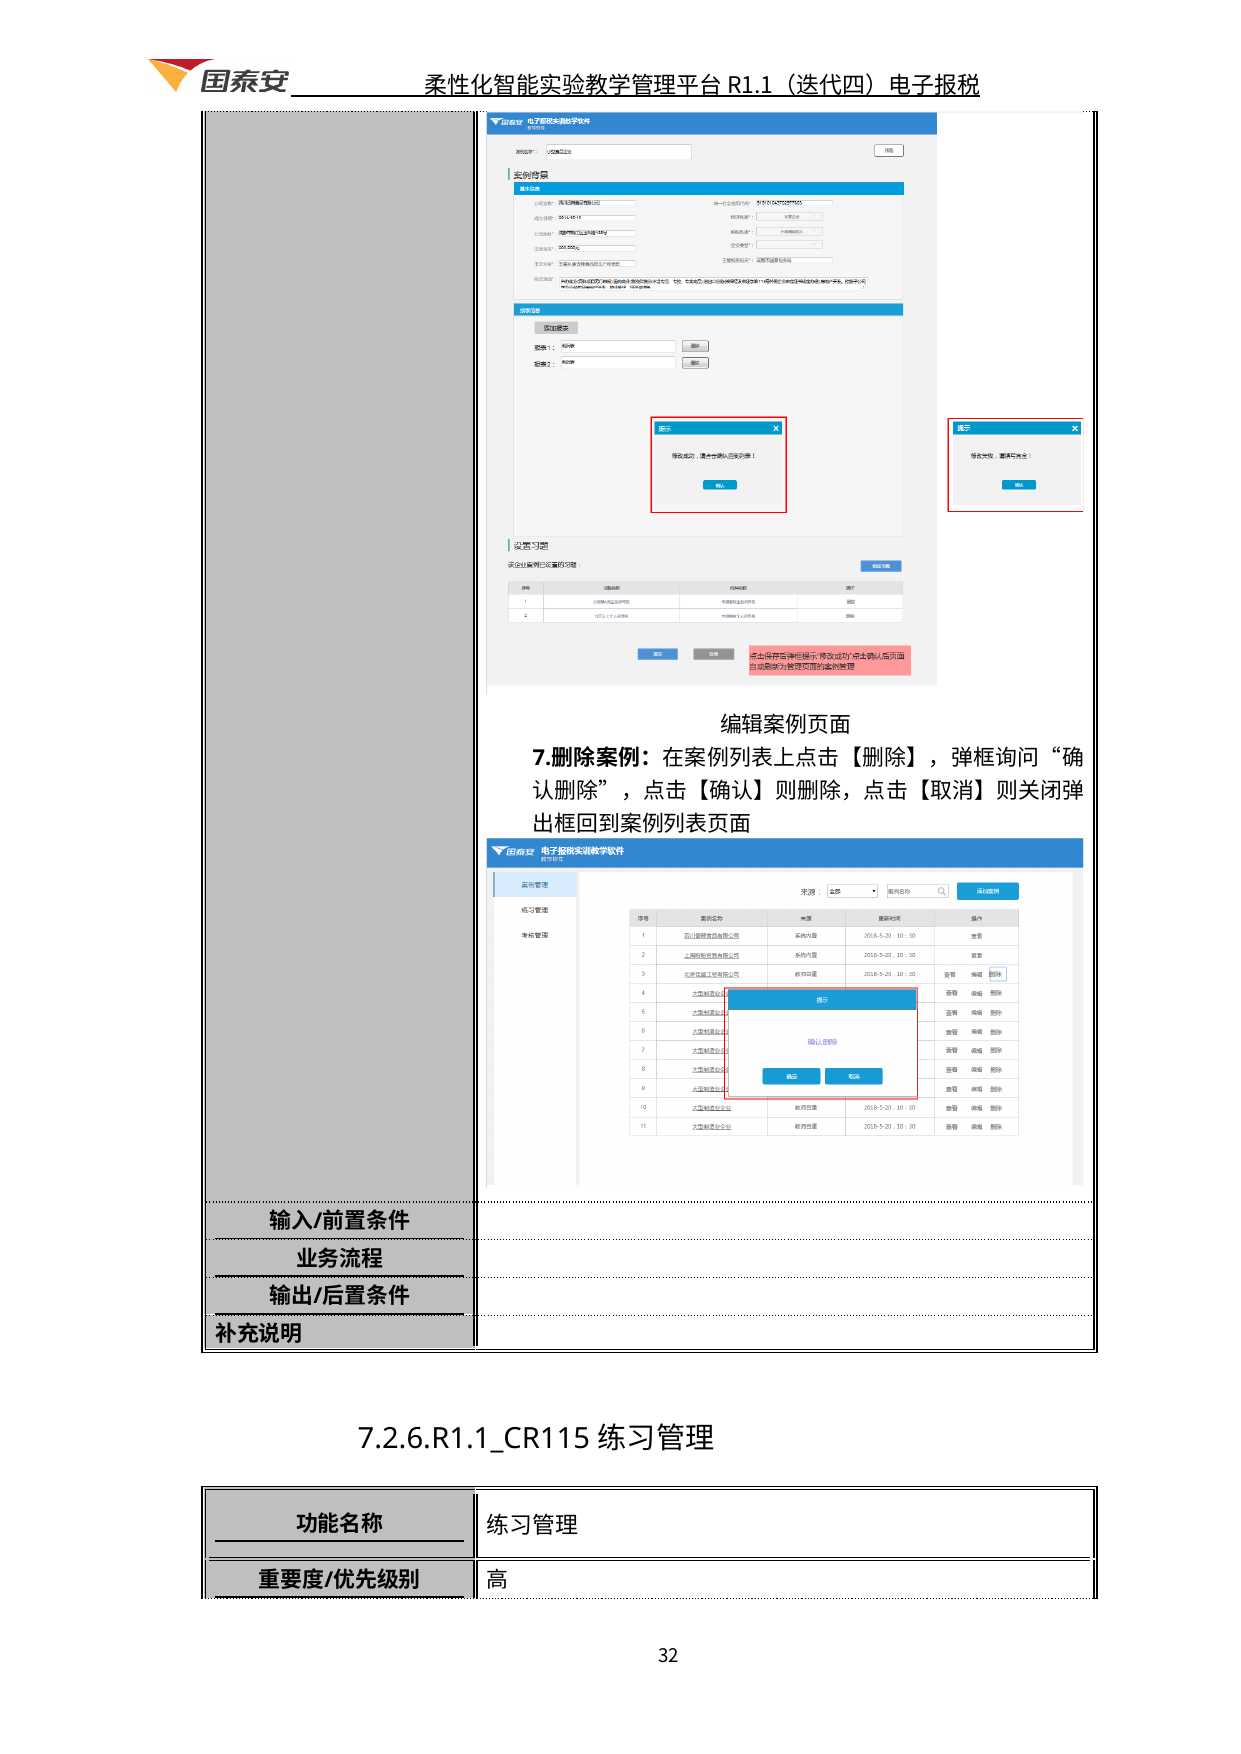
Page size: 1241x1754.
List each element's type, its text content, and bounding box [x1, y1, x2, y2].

table_cell 补充说明 [206, 1315, 475, 1348]
table_cell 高 [475, 1556, 1096, 1598]
table_cell 重要度/优先级别 [204, 1556, 475, 1598]
subtitle R1.1_CR115 练习管理 [357, 1403, 1152, 1469]
table_header 功能名称 [206, 1490, 475, 1556]
table_cell [478, 1277, 1093, 1314]
table_header 练习管理 [475, 1487, 1096, 1556]
picture [486, 838, 1084, 1188]
table_cell [478, 1239, 1093, 1277]
picture [147, 59, 291, 93]
table_cell 输入/前置条件 [206, 1201, 473, 1239]
table_cell 业务流程 [206, 1239, 473, 1277]
table_cell 案例管理页面：展示已有案例列表，内容包含案例名称、更新时间、来源（系统内置、教师自建），更新时间精确等到分钟，排列方式为先按来源（教师自建在前面系统内置在后面），然后时间排序。 2、筛选查看。可根据来源筛选查看，来源包含，全部、系统内置、教师自建，设置筛选条件后页面刷新为该条件下的列表。也可输入考核名称搜索查看。系统内置的考核不支持编辑、删除操作 3.添加案例：点击【添加案例】，进入创建案例页面。创建的案例需填写案例名称（名称唯一，字数限制40字，只可输数字和文字）；填写案例背景——基本信息（公司全称、成立时间、公司地址、注册资本、主营业务、经营范围、统一社会信用代码、选择企业类型、纳税性质）和上传报表信息（目前有利润表、资产负债表、增值税发票明细表、员工信息表）；其中基本信息为必填信息；上传报表信息需先选择下载模板，分别有利润表模板下载、资产负债表模板下载、发票明细表模板下载、员工信息表模板下载，点击某一个字段可直接下载该模板；下载后填入数据后，分别点击上传；设置练习题模块和设置考核题模块显示为空白状态，可暂不设置直接点击【保存】按键新建该案例，之后在编辑案例页面、练习管理、考核管理等页面再设置，也可点击【创建习题】立刻添加；完成必填项之后点击【提交】弹框提示“添加成功，请点击确认回到列表”点击【确认】页面刷新到案例列表，且此新建的案例在列表最上方；如有未填写完成的必填项则弹框提示（添加失败，请填写完全）；点击【取消】按键则回到案例列表页面，不保存已填写的内容，再次点击添加案例需要重新输入所有信息 添加报表信息： 第一步，选择模板下载。 第二步：点击【上传】，浏览文件后，点击【保存】。添加完成的报表可进行删除操作 第三步，再次点击【添加报表】继续添加，重复上述操作 4."添加案例—设置习题—新建习题"功能。点击【创建习题】进入创建习题的页面，系统自动判断是否填写好了案例名称。否则提示“请先填写案例名称”，是则进入添加练习的页面，在这个页面需要选择对应的税种名称、申报业务，输入题干内容（字数限制400字，可输数字、文字、字母、符号），设置答案，并且都是必填项，学生填好这两项后习题名称由系统自动生成，格式为“申报业务—案例名称”。同时，在配置答案时，系统根据税种和申报业务，筛选改条件下的申报表供老师选择配置，下拉切换可选择表单（表单根据报税类型和案例信息自动筛选出部分可能需要填写的表单列表，关系如下5），逐一填写，每填写一个表单点击保存，再切换填写；点击【创建】后，页面刷新到“添加案例”页面，设置习题板块出现第一个习题列表，并可进行删除操作，点击【取消】则回到上一层添加案例页面；每设置完成点击保存后的习题列表后面固定有删除的操作图标 创建习题页面 点击创建，创建建成功后返回添加案例页面 5.税种-申报业务-申报表的对应关系： 6.查看案例：点击某一个考核列表的考核名称字段或者点击操作区的【查看】，新标签页打开该考核查看页面。考核查看页面默认展示试卷名称和第一题内容，点击上一题、下一题可切换查看该试卷下面的所有题目 查看案例页面 6.编辑案例：在案例列表上点击编辑，进入到该案例的编辑页面，编辑页面和查看页面内容基本相同，不同的是展示方式是编辑状态，且多了一些操作键。如在页面的右上角可点击预览新标签页进入预览模式，预览模式同查看案例页面；设置习题板块有【创建习题】按钮可点击创建，并且已设置的习题可点击【删除】按键；编辑完成后点击【提交】按键，系统自动判断是否填写完成所有的必填项，如已填写完则弹框显示“修改成功，请点击确认回到列表！”，反之“修改失败，请填写完全！” 编辑案例页面 7.删除案例：在案例列表上点击【删除】，弹框询问“确认删除”，点击【确认】则删除，点击【取消】则关闭弹出框回到案例列表页面 [478, 111, 1093, 1201]
table_cell [478, 1201, 1093, 1239]
table_cell [475, 1315, 1093, 1348]
table_cell 布局图/说明 [206, 111, 473, 1201]
picture [486, 111, 1084, 694]
table_cell 输出/后置条件 [206, 1277, 473, 1314]
